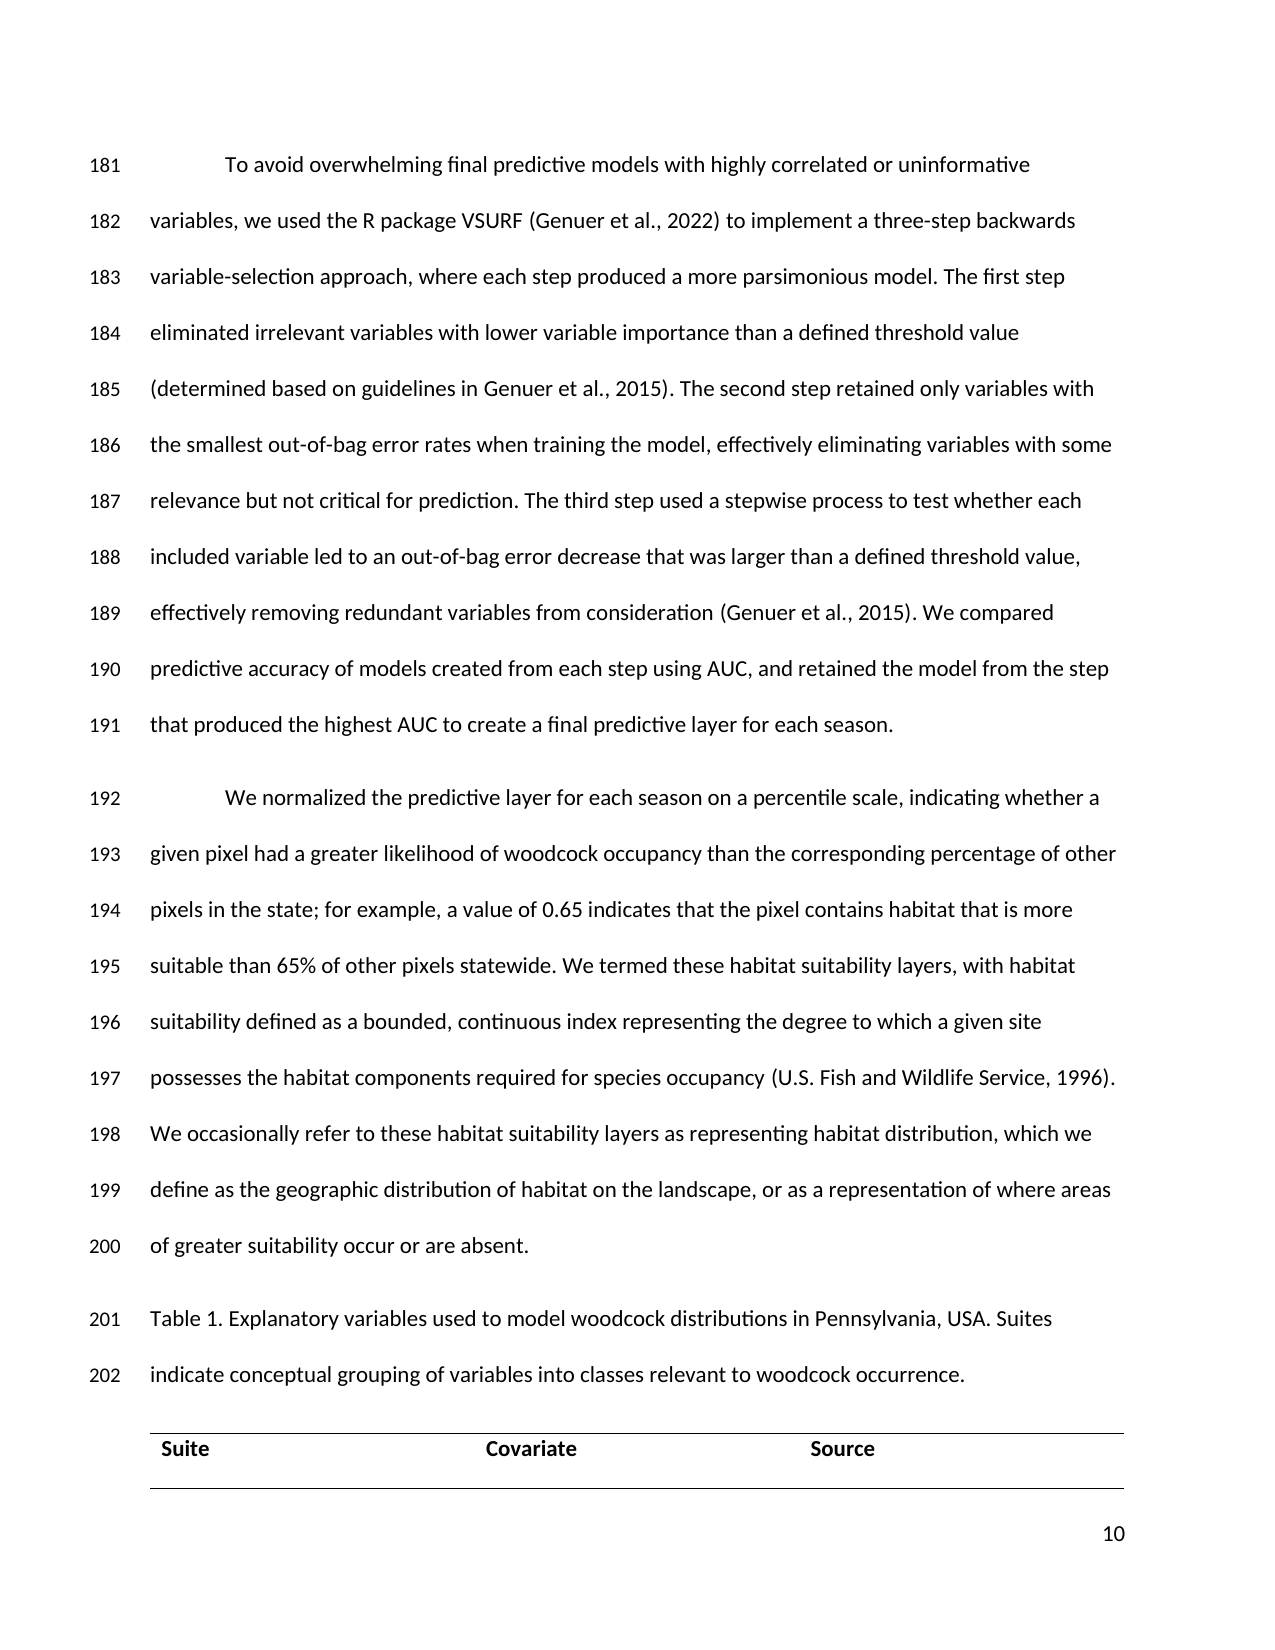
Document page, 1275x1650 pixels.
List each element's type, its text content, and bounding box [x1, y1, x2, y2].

text We normalized the predictive layer for each season on a percentile scale, indicating whether a given pixel had a greater likelihood of woodcock occupancy than the corresponding percentage of other pixels in the state; for example, a value of 0.65 indicates that the pixel contains habitat that is more suitable than 65% of other pixels statewide. We termed these habitat suitability layers, with habitat suitability defined as a bounded, continuous index representing the degree to which a given site possesses the habitat components required for species occupancy (U.S. Fish and Wildlife Service, 1996). We occasionally refer to these habitat suitability layers as representing habitat distribution, which we define as the geographic distribution of habitat on the landscape, or as a representation of where areas of greater suitability occur or are absent. [150, 783, 1125, 1259]
table_header Source [799, 1434, 1124, 1488]
table_header Suite [150, 1434, 474, 1488]
table_header Covariate [475, 1434, 799, 1488]
text Table 1. Explanatory variables used to model woodcock distributions in Pennsylvania, USA. Suites indicate conceptual grouping of variables into classes relevant to woodcock occurrence. [150, 1304, 1125, 1388]
text To avoid overwhelming final predictive models with highly correlated or uninformative variables, we used the R package VSURF (Genuer et al., 2022) to implement a three-step backwards variable-selection approach, where each step produced a more parsimonious model. The first step eliminated irrelevant variables with lower variable importance than a defined threshold value (determined based on guidelines in Genuer et al., 2015). The second step retained only variables with the smallest out-of-bag error rates when training the model, effectively eliminating variables with some relevance but not critical for prediction. The third step used a stepwise process to test whether each included variable led to an out-of-bag error decrease that was larger than a defined threshold value, effectively removing redundant variables from consideration (Genuer et al., 2015). We compared predictive accuracy of models created from each step using AUC, and retained the model from the step that produced the highest AUC to create a final predictive layer for each season. [150, 150, 1125, 738]
